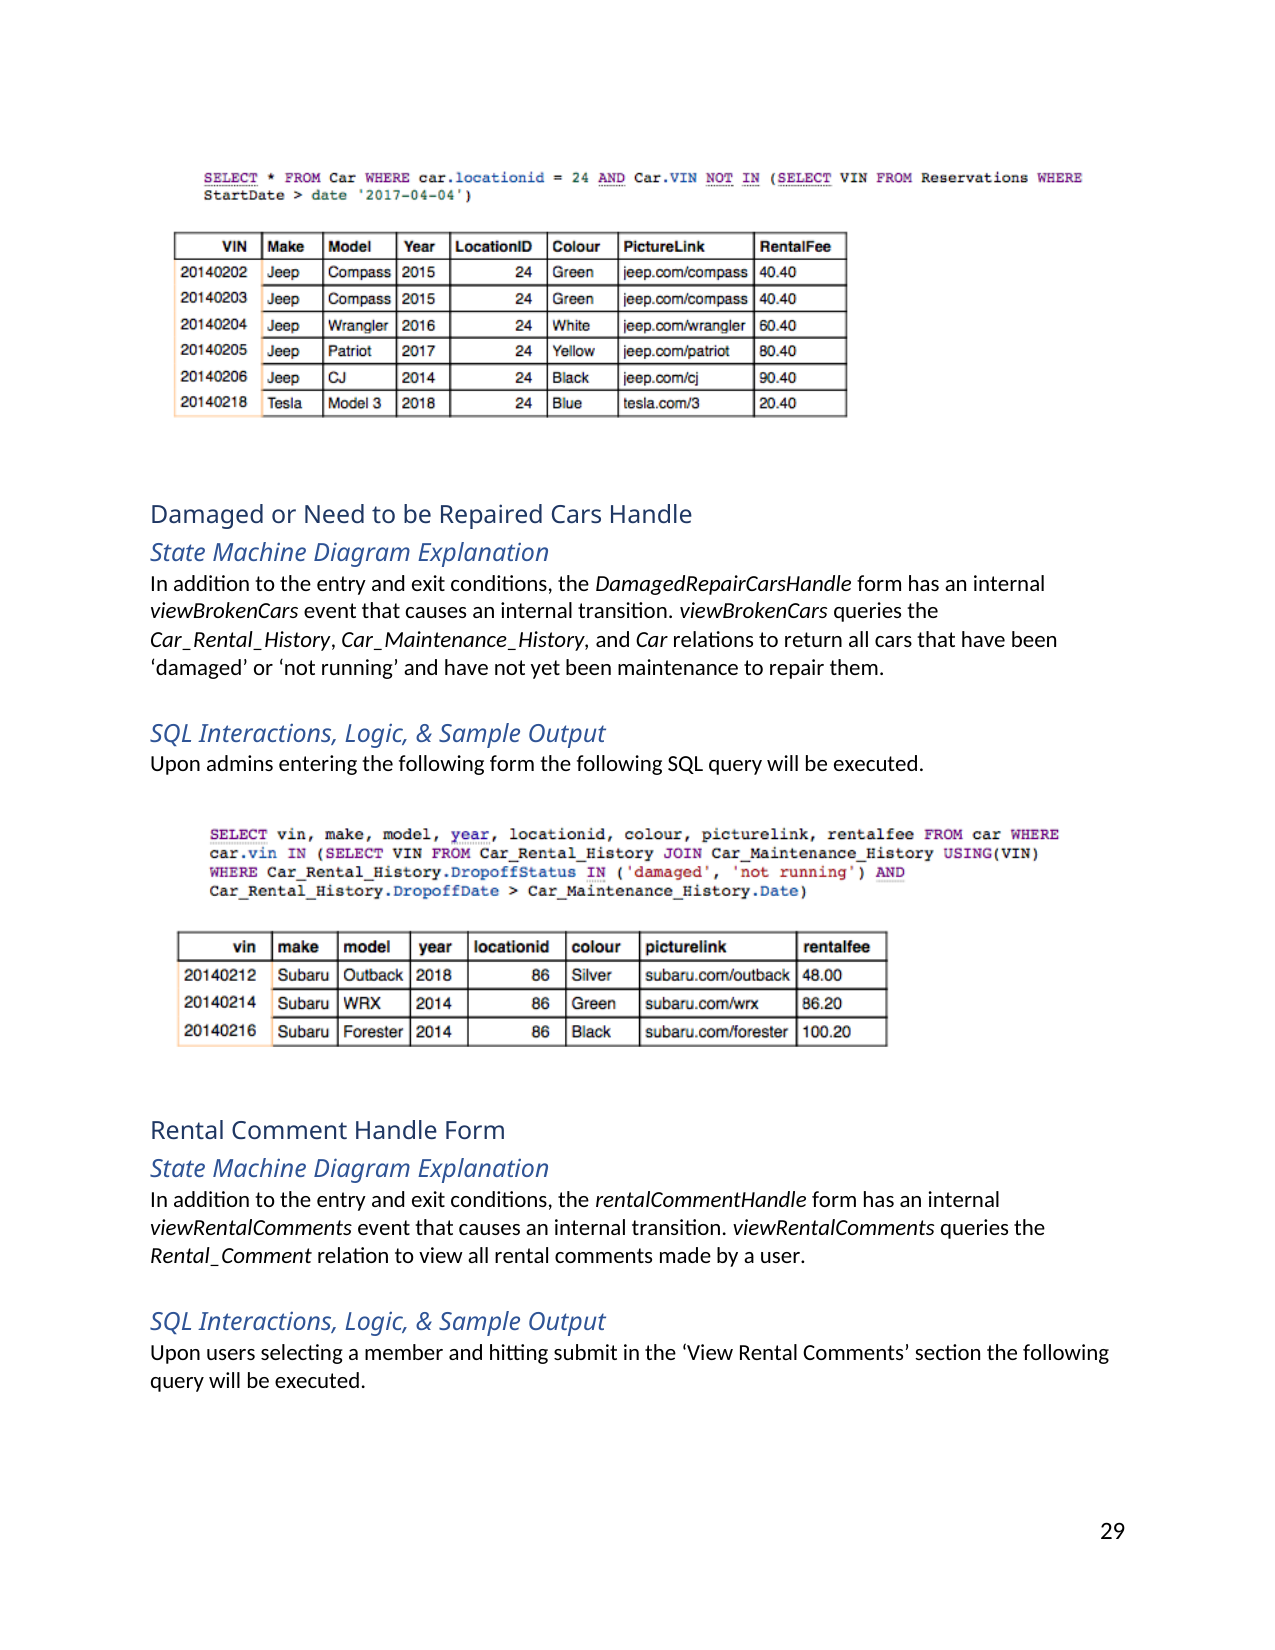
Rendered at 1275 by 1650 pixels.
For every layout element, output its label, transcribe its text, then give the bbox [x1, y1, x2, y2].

text Upon admins entering the following form the following SQL query will be executed. [150, 749, 1125, 777]
subtitle Damaged or Need to be Repaired Cars Handle [150, 496, 1125, 530]
subtitle Rental Comment Handle Form [150, 1113, 1125, 1147]
text In addition to the entry and exit conditions, the rentalCommentHandle form has an internal viewRentalComments event that causes an internal transition. viewRentalComments queries the Rental_Comment relation to view all rental comments made by a user. [150, 1185, 1125, 1269]
picture [150, 150, 1124, 462]
subtitle SQL Interactions, Logic, & Sample Output [150, 1304, 1125, 1338]
subtitle State Machine Diagram Explanation [150, 534, 1125, 569]
text In addition to the entry and exit conditions, the DamagedRepairCarsHandle form has an internal viewBrokenCars event that causes an internal transition. viewBrokenCars queries the Car_Rental_History, Car_Maintenance_History, and Car relations to return all cars that have been ‘damaged’ or ‘not running’ and have not yet been maintenance to repair them. [150, 569, 1125, 681]
subtitle SQL Interactions, Logic, & Sample Output [150, 715, 1125, 749]
text Upon users selecting a member and hitting submit in the ‘View Rental Comments’ section the following query will be executed. [150, 1338, 1125, 1394]
picture [150, 808, 1124, 1078]
subtitle State Machine Diagram Explanation [150, 1151, 1125, 1185]
